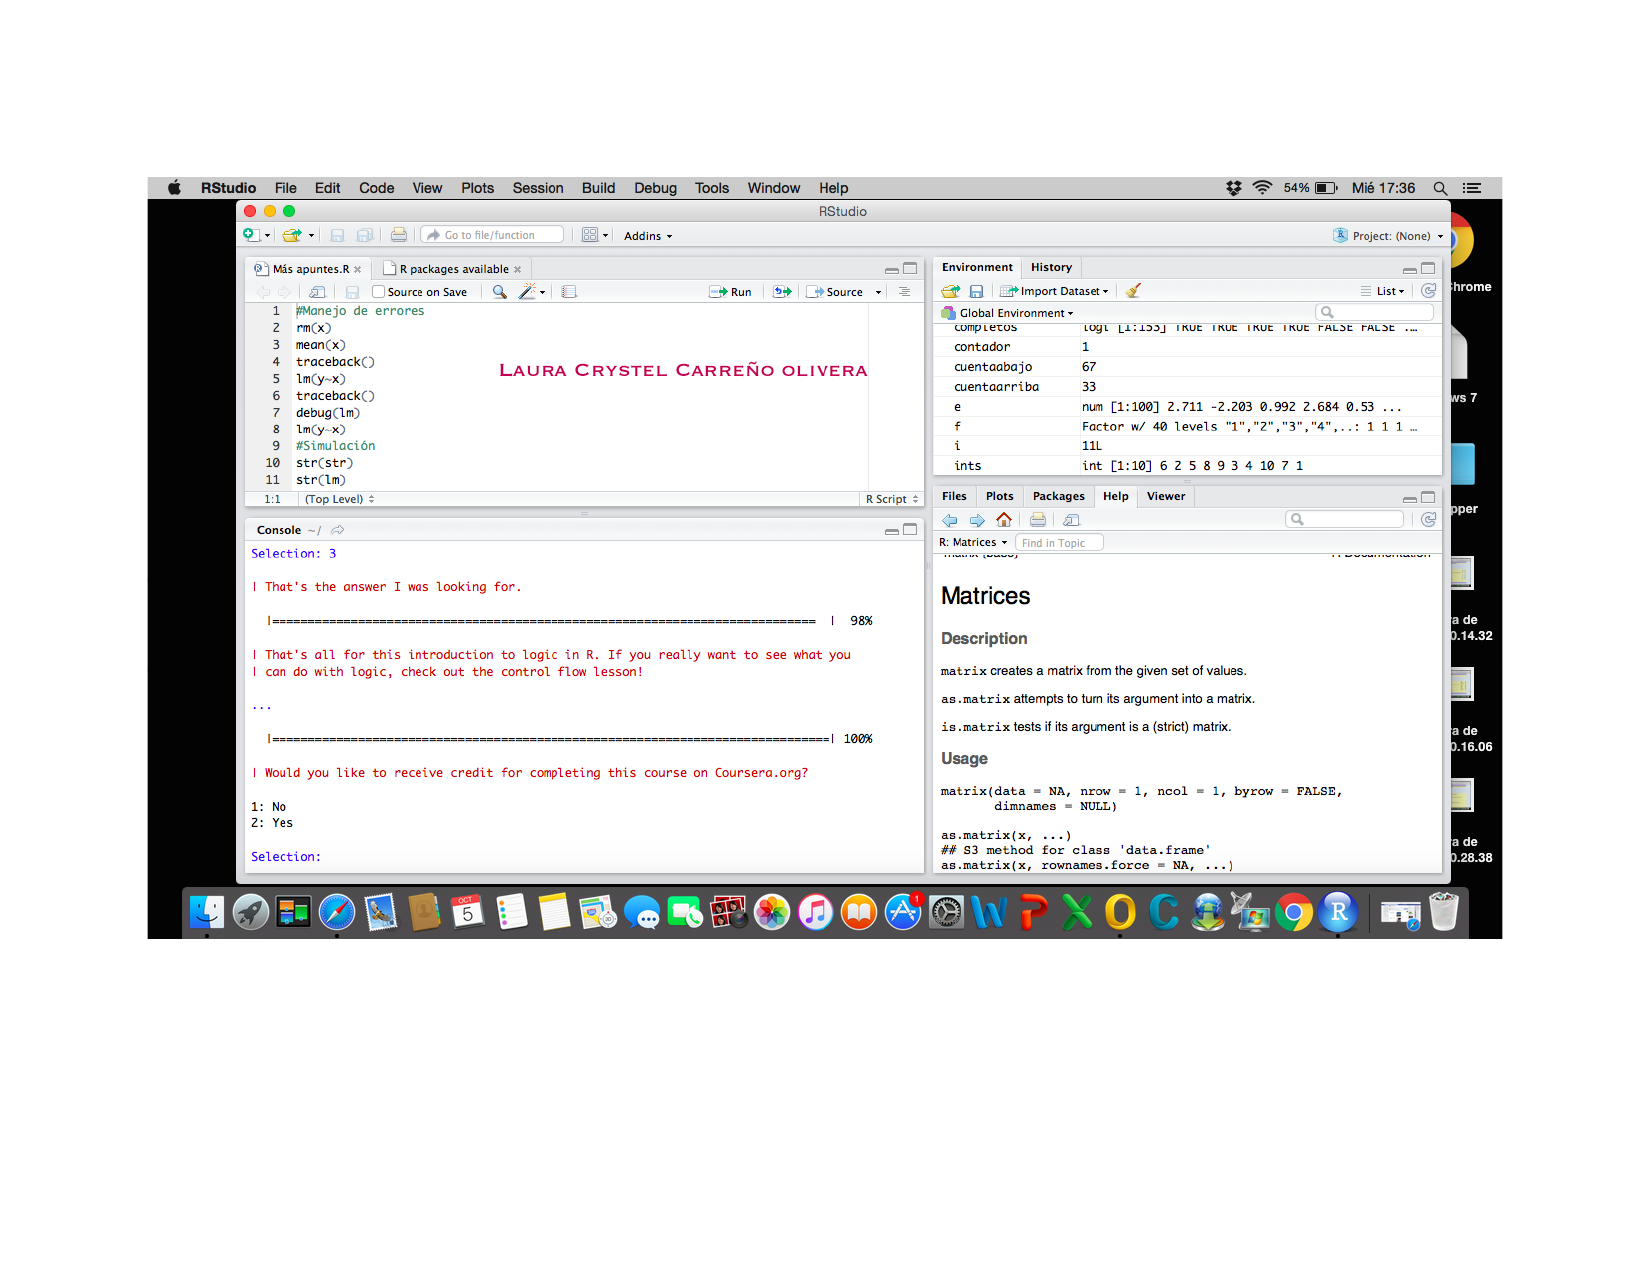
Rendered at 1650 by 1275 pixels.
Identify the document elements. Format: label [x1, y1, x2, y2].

picture [147, 177, 1503, 939]
